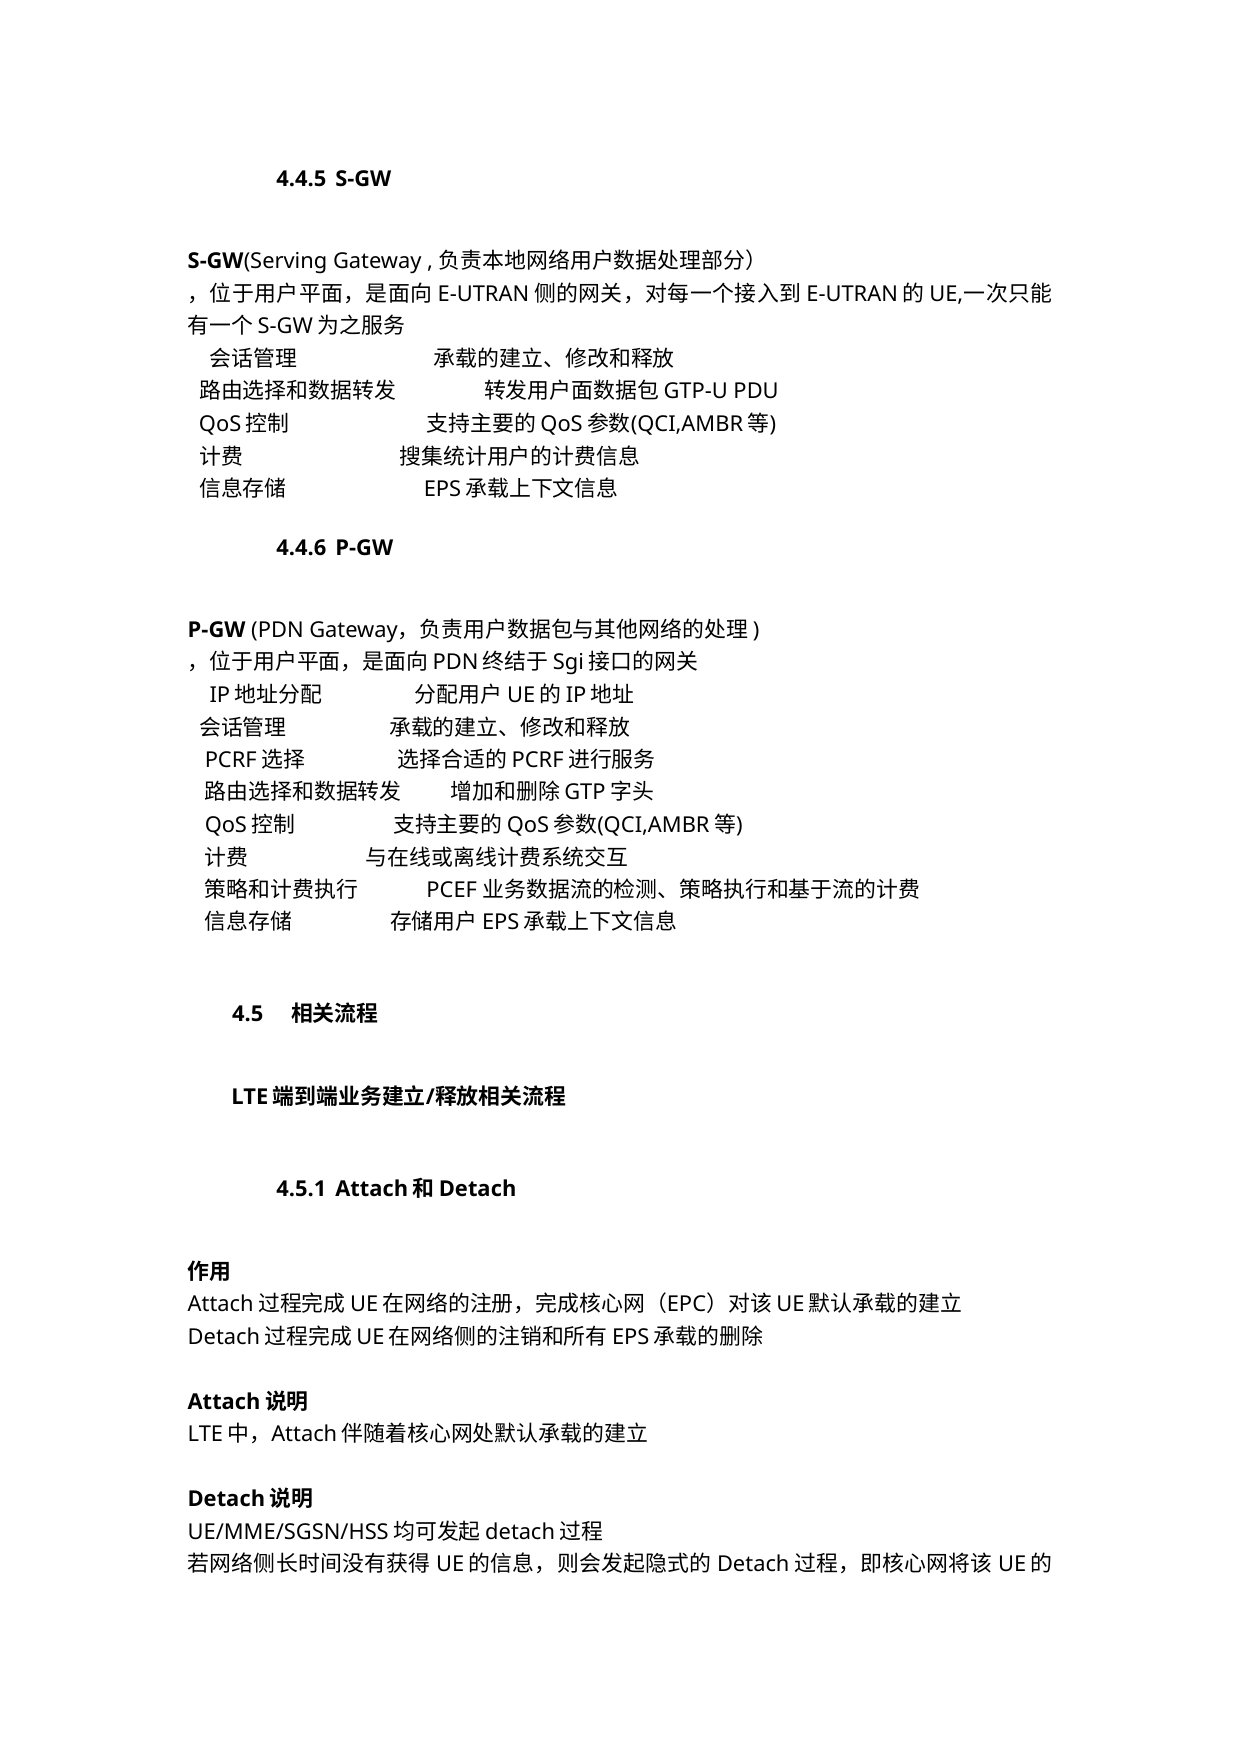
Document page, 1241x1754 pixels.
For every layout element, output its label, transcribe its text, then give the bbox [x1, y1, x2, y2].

text Attach说明 [187, 1384, 1053, 1416]
text S-GW(Serving Gateway , 负责本地网络用户数据处理部分） [187, 243, 1053, 276]
text 路由选择和数据转发 转发用户面数据包GTP-U PDU [187, 373, 1053, 406]
text IP地址分配 分配用户UE的IP地址 [187, 677, 1053, 709]
text UE/MME/SGSN/HSS均可发起detach过程 [187, 1514, 1053, 1546]
text LTE中，Attach伴随着核心网处默认承载的建立 [187, 1416, 1053, 1449]
text 策略和计费执行 PCEF 业务数据流的检测、策略执行和基于流的计费 [187, 872, 1053, 904]
text P-GW (PDN Gateway，负责用户数据包与其他网络的处理 ) [187, 612, 1053, 644]
text 信息存储 EPS承载上下文信息 [187, 471, 1053, 503]
text 信息存储 存储用户EPS承载上下文信息 [187, 904, 1053, 937]
text QoS控制 支持主要的QoS参数(QCI,AMBR等) [187, 406, 1053, 438]
text ，位于用户平面，是面向E-UTRAN侧的网关，对每一个接入到E-UTRAN的UE,一次只能有一个S-GW为之服务 [187, 276, 1053, 341]
text 计费 与在线或离线计费系统交互 [187, 839, 1053, 872]
text 路由选择和数据转发 增加和删除GTP字头 [187, 774, 1053, 807]
subtitle Attach和Detach [276, 1171, 1053, 1203]
text Detach过程完成UE在网络侧的注销和所有EPS承载的删除 [187, 1319, 1053, 1351]
subtitle P-GW [276, 530, 1053, 563]
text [187, 1546, 1053, 1579]
text PCRF选择 选择合适的PCRF进行服务 [187, 742, 1053, 774]
text ，位于用户平面，是面向PDN终结于Sgi接口的网关 [187, 644, 1053, 677]
text Detach说明 [187, 1481, 1053, 1514]
text 会话管理 承载的建立、修改和释放 [187, 709, 1053, 742]
text Attach过程完成UE在网络的注册，完成核心网（EPC）对该UE默认承载的建立 [187, 1286, 1053, 1319]
text 会话管理 承载的建立、修改和释放 [187, 341, 1053, 373]
text QoS控制 支持主要的QoS参数(QCI,AMBR等) [187, 807, 1053, 839]
text 作用 [187, 1254, 1053, 1286]
text 计费 搜集统计用户的计费信息 [187, 438, 1053, 471]
subtitle 相关流程 [232, 996, 1053, 1029]
subtitle S-GW [276, 162, 1053, 194]
text LTE端到端业务建立/释放相关流程 [187, 1079, 1053, 1111]
